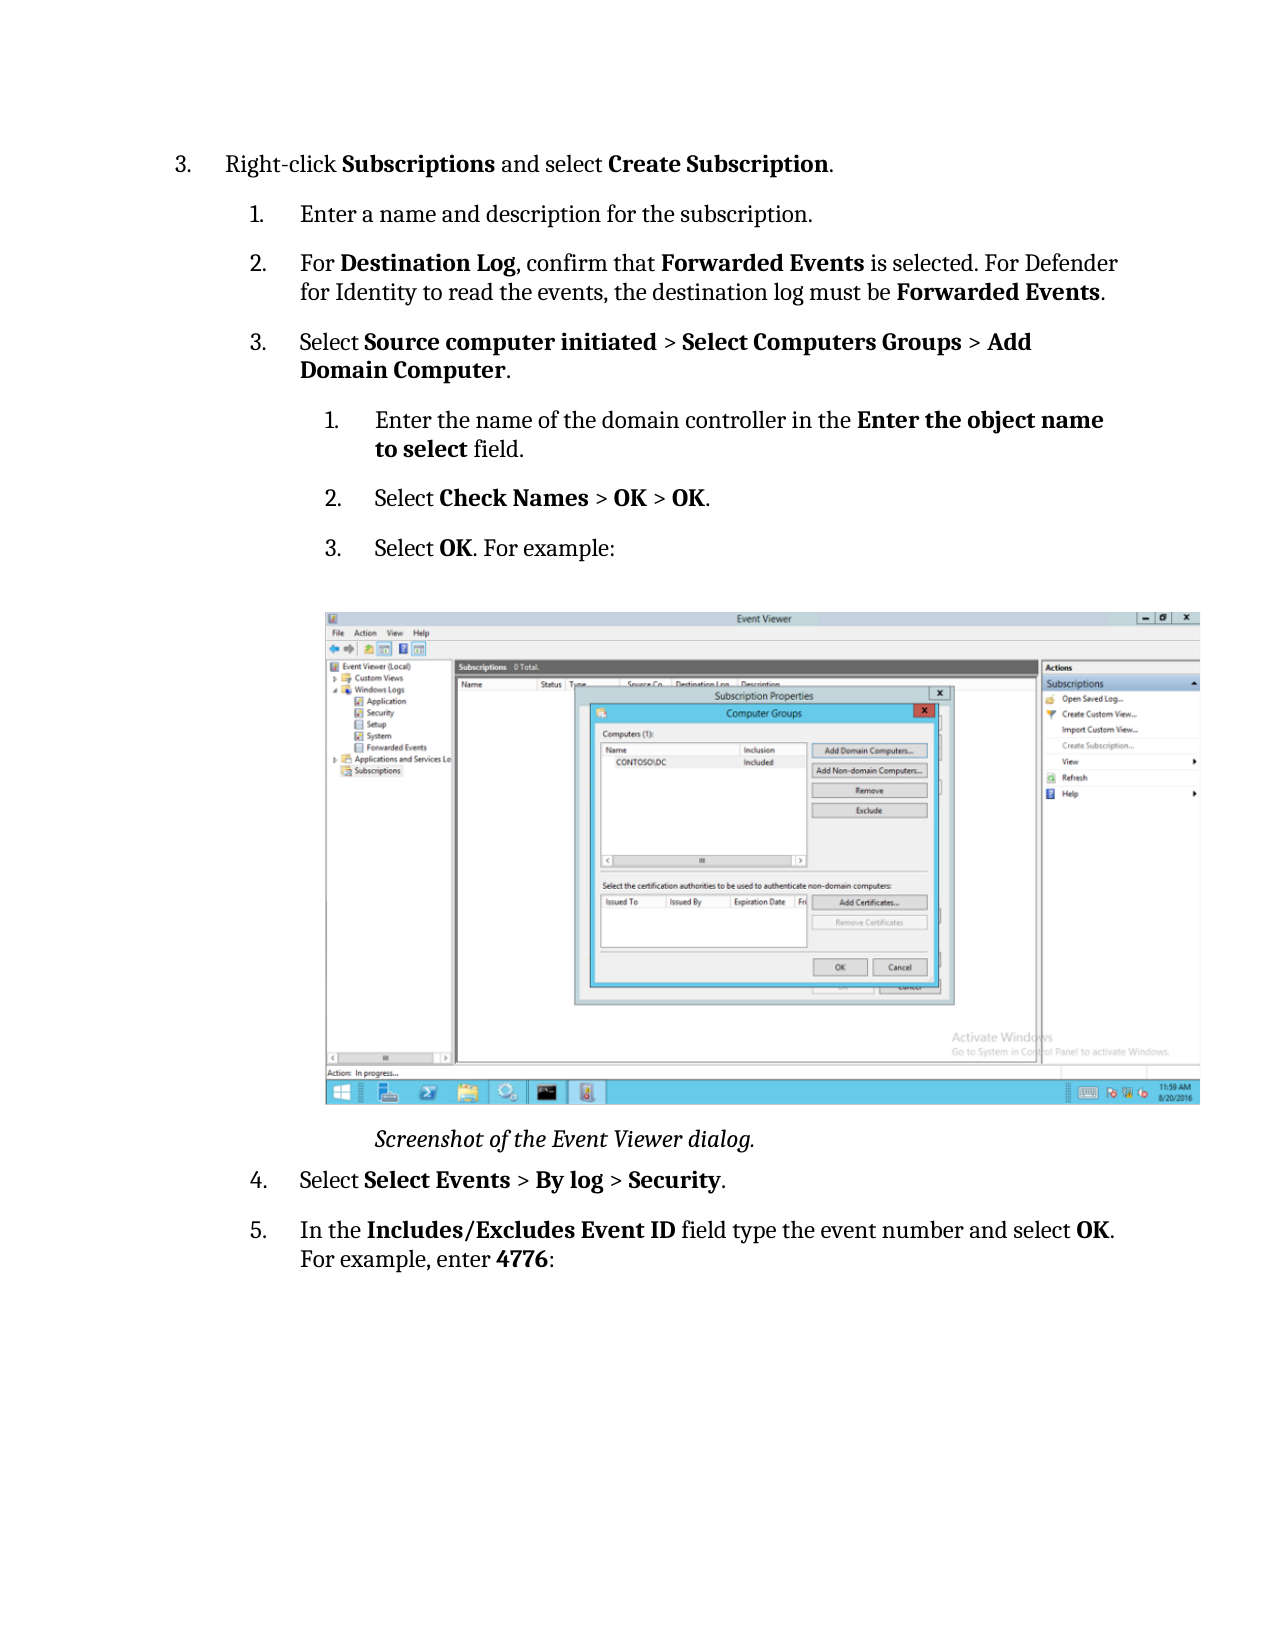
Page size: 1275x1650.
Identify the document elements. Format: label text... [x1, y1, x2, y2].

list Screenshot of the Event Viewer dialog. [325, 1125, 1125, 1154]
list Enter the name of the domain controller in the Enter the object name to select field. [325, 406, 1125, 463]
list In the Includes/Excludes Event ID field type the event number and select OK. For example, enter 4776: [250, 1216, 1125, 1273]
list Enter a name and description for the subscription. [250, 199, 1125, 228]
list Select Check Names > OK > OK. [325, 484, 1125, 513]
picture [325, 612, 1200, 1105]
list Select OK. For example: [325, 534, 1125, 562]
list Right-click Subscriptions and select Create Subscription. [175, 150, 1125, 179]
list For Destination Log, confirm that Forwarded Events is selected. For Defender for Identity to read the events, the destination log must be Forwarded Events. [250, 249, 1125, 307]
list Select Select Events > By log > Security. [250, 1166, 1125, 1195]
list Select Source computer initiated > Select Computers Groups > Add Domain Computer. [250, 327, 1125, 385]
